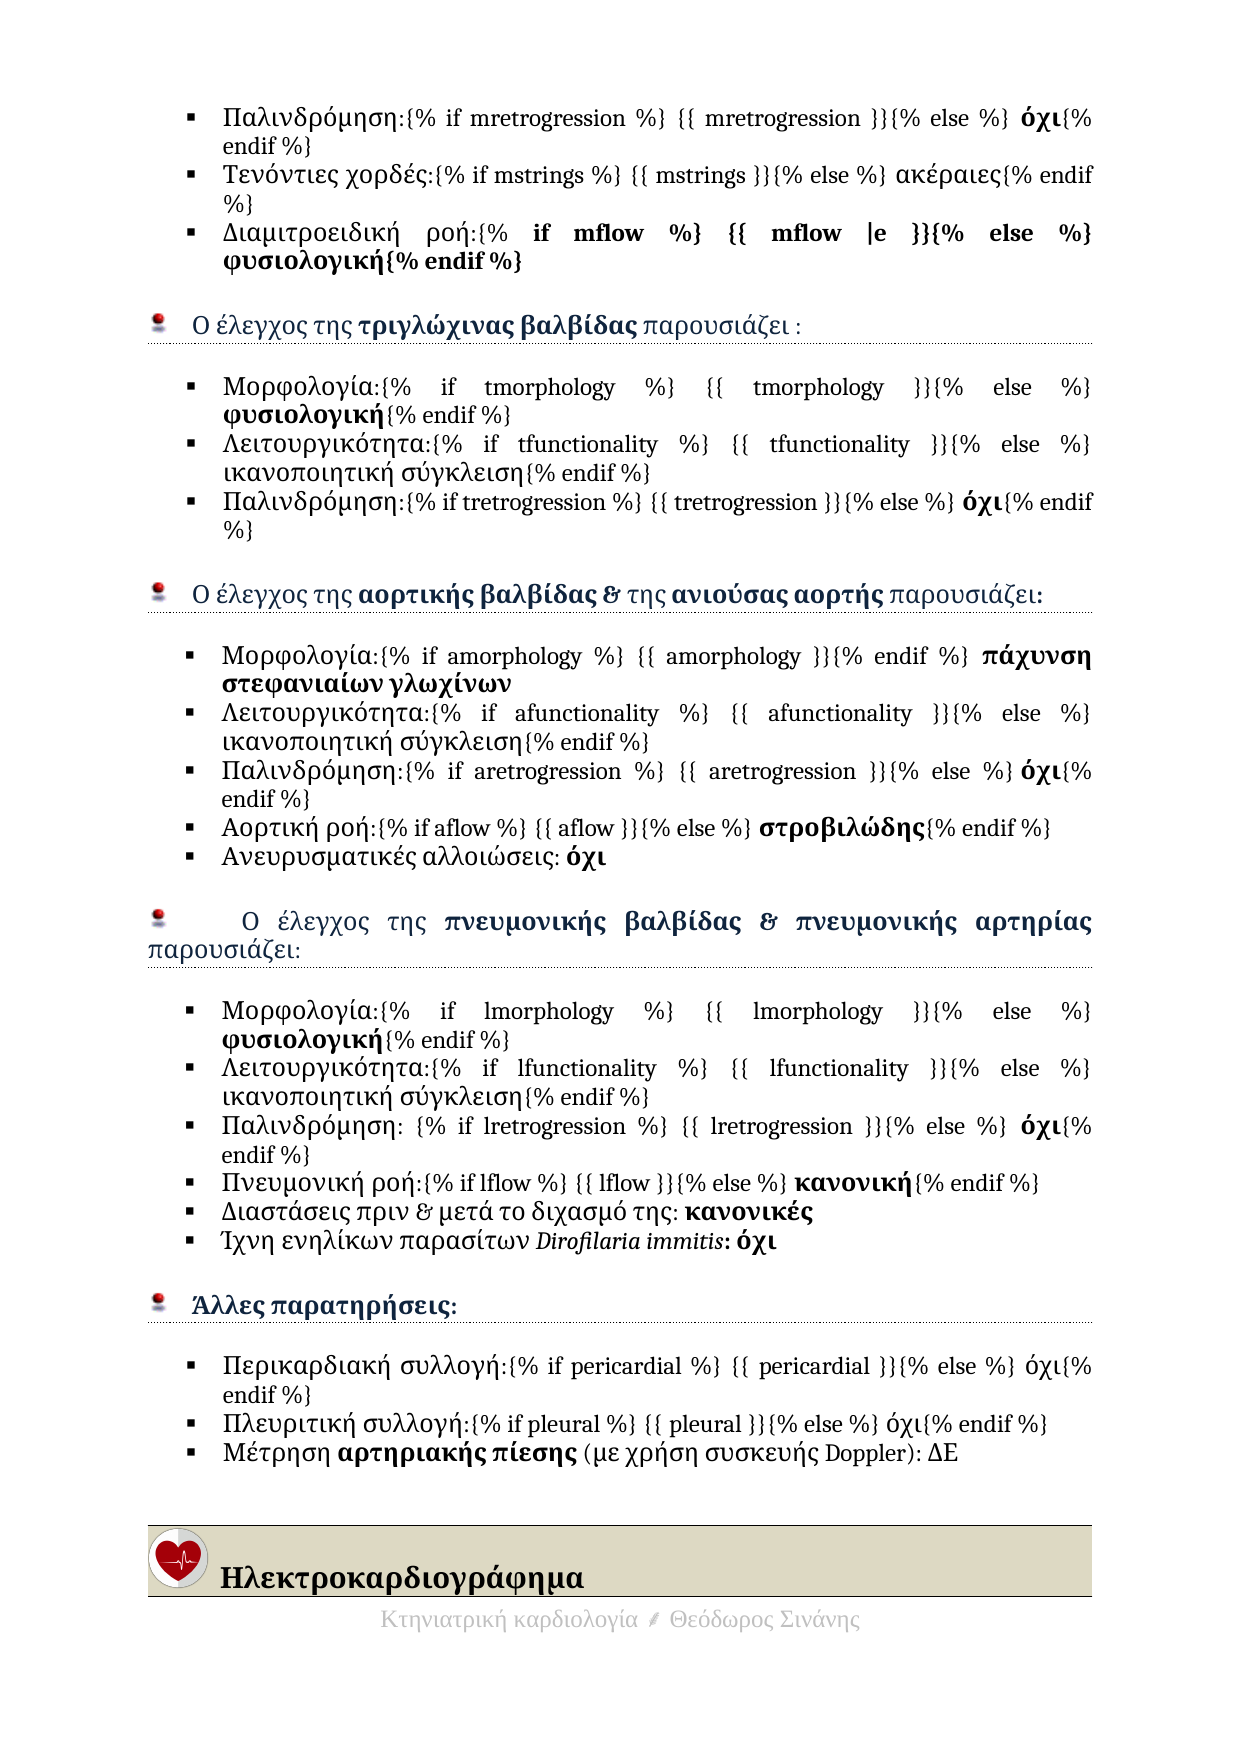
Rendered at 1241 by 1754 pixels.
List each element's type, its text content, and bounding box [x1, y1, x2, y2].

list Πλευριτική συλλογή:{% if pleural %} {{ pleural }}{% else %} όχι{% endif %} [185, 1410, 1092, 1438]
list Λειτουργικότητα:{% if afunctionality %} {{ afunctionality }}{% else %} ικανοποιητική σύγκλειση{% endif %} [184, 699, 1092, 757]
list Λειτουργικότητα:{% if lfunctionality %} {{ lfunctionality }}{% else %} ικανοποιητική σύγκλειση{% endif %} [184, 1054, 1092, 1112]
text Ο έλεγχος της πνευμονικής βαλβίδας & πνευμονικής αρτηρίας παρουσιάζει: [148, 900, 1092, 968]
list Μορφολογία:{% if amorphology %} {{ amorphology }}{% endif %} πάχυνση στεφανιαίων γλωχίνων [184, 642, 1092, 699]
list Διαστάσεις πριν & μετά το διχασμό της: κανονικές [184, 1198, 1092, 1227]
list Λειτουργικότητα:{% if tfunctionality %} {{ tfunctionality }}{% else %} ικανοποιητική σύγκλειση{% endif %} [185, 430, 1092, 487]
list Πνευμονική ροή:{% if lflow %} {{ lflow }}{% else %} κανονική{% endif %} [184, 1169, 1092, 1198]
list Αορτική ροή:{% if aflow %} {{ aflow }}{% else %} στροβιλώδης{% endif %} [184, 814, 1092, 843]
text Ο έλεγχος της τριγλώχινας βαλβίδας παρουσιάζει : [148, 305, 1092, 344]
list Μορφολογία:{% if lmorphology %} {{ lmorphology }}{% else %} φυσιολογική{% endif %} [184, 997, 1092, 1054]
picture [147, 304, 170, 335]
picture [147, 1527, 209, 1589]
list Μορφολογία:{% if tmorphology %} {{ tmorphology }}{% else %} φυσιολογική{% endif %} [185, 372, 1092, 430]
picture [147, 900, 170, 930]
list Παλινδρόμηση:{% if mretrogression %} {{ mretrogression }}{% else %} όχι{% endif %} [185, 103, 1092, 161]
list Μέτρηση αρτηριακής πίεσης (με χρήση συσκευής Doppler): ΔΕ [185, 1438, 1092, 1467]
text Ο έλεγχος της αορτικής βαλβίδας & της ανιούσας αορτής παρουσιάζει: [148, 574, 1092, 613]
list Τενόντιες χορδές:{% if mstrings %} {{ mstrings }}{% else %} ακέραιες{% endif %} [185, 161, 1092, 218]
list Παλινδρόμηση:{% if tretrogression %} {{ tretrogression }}{% else %} όχι{% endif %} [185, 487, 1092, 545]
text Ηλεκτροκαρδιογράφημα [148, 1526, 1092, 1596]
picture [147, 1284, 170, 1314]
picture [147, 573, 170, 604]
list Ανευρυσματικές αλλοιώσεις: όχι [184, 843, 1092, 872]
list Διαμιτροειδική ροή:{% if mflow %} {{ mflow |e }}{% else %} φυσιολογική{% endif %} [185, 218, 1092, 276]
list Περικαρδιακή συλλογή:{% if pericardial %} {{ pericardial }}{% else %} όχι{% endif %} [185, 1352, 1092, 1410]
text Άλλες παρατηρήσεις: [148, 1284, 1092, 1323]
list Ίχνη ενηλίκων παρασίτων Dirofilaria immitis: όχι [184, 1227, 1092, 1256]
list Παλινδρόμηση: {% if lretrogression %} {{ lretrogression }}{% else %} όχι{% endif %} [184, 1112, 1092, 1169]
list Παλινδρόμηση:{% if aretrogression %} {{ aretrogression }}{% else %} όχι{% endif %} [184, 757, 1092, 814]
